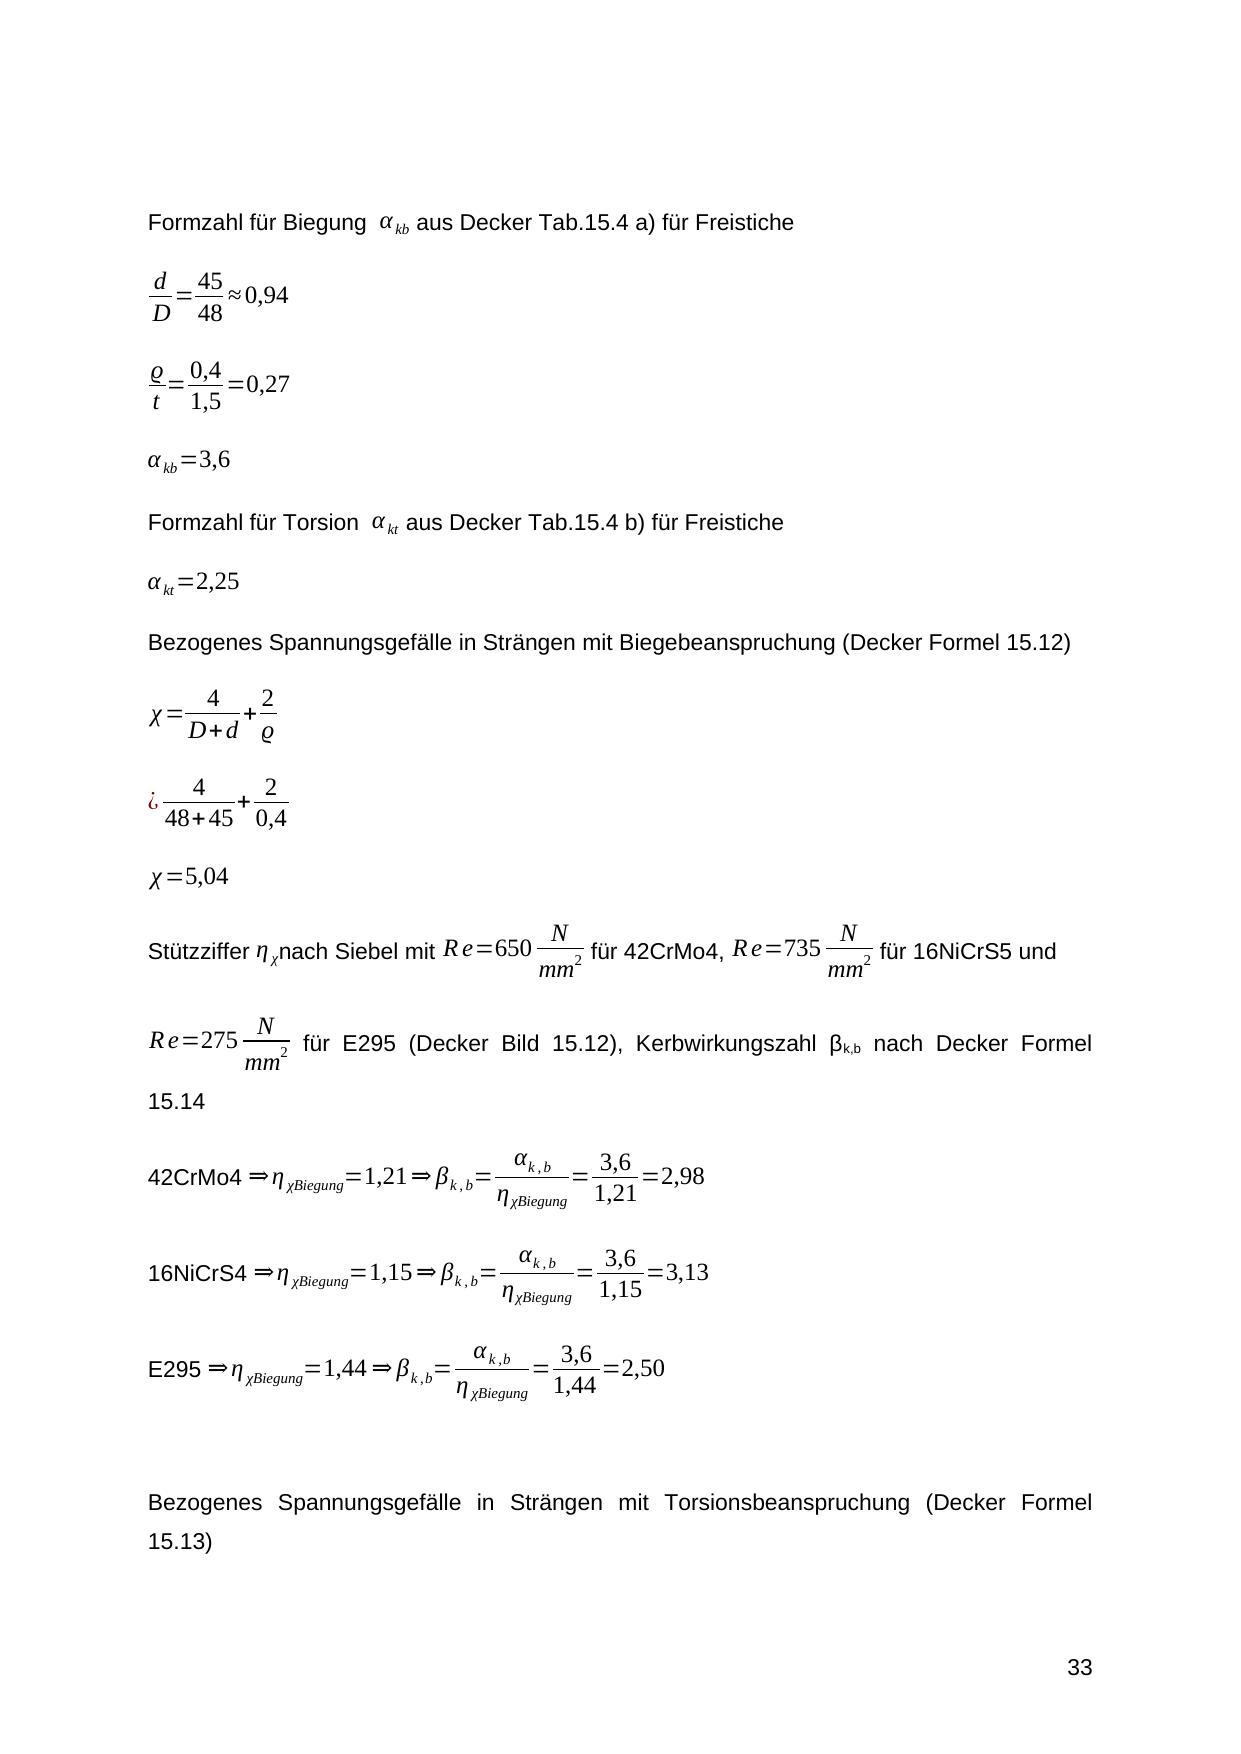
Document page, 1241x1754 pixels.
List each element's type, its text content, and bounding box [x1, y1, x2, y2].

text Formzahl für Torsion aus Decker Tab.15.4 b) für Freistiche [148, 507, 1092, 538]
text E295 [148, 1336, 1092, 1403]
text Bezogenes Spannungsgefälle in Strängen mit Torsionsbeanspruchung (Decker Formel 15.13) [148, 1488, 1092, 1554]
text Stützziffer nach Siebel mit für 42CrMo4, für 16NiCrS5 und [148, 920, 1092, 982]
text 16NiCrS4 [148, 1240, 1092, 1306]
text Formzahl für Biegung aus Decker Tab.15.4 a) für Freistiche [148, 207, 1092, 238]
text Bezogenes Spannungsgefälle in Strängen mit Biegebeanspruchung (Decker Formel 15.12) [148, 629, 1092, 655]
text für E295 (Decker Bild 15.12), Kerbwirkungszahl βk,b nach Decker Formel 15.14 [148, 1012, 1092, 1114]
text 42CrMo4 [148, 1144, 1092, 1210]
